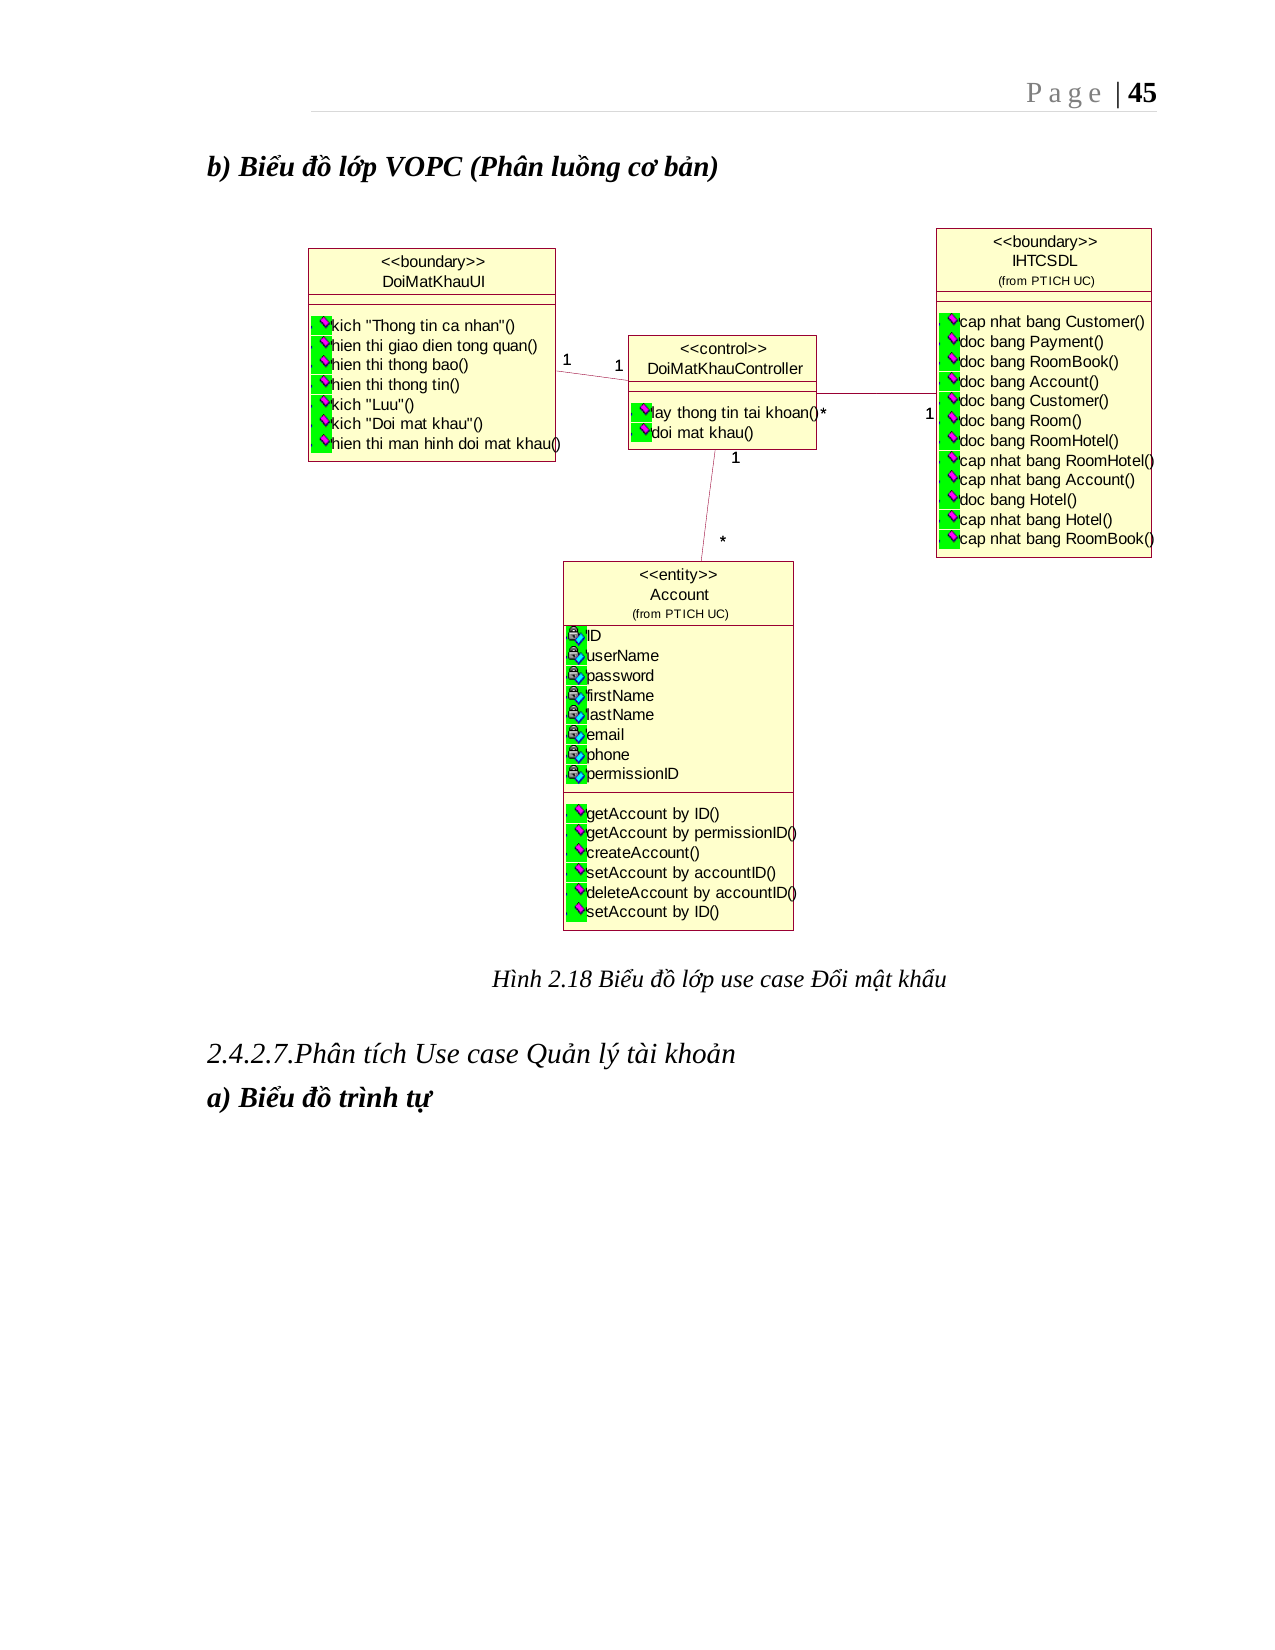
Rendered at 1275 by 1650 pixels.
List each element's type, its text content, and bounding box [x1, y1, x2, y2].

text b) Biểu đồ lớp VOPC (Phân luồng cơ bản) [207, 149, 1157, 183]
subtitle 2.4.2.7.Phân tích Use case Quản lý tài khoản [207, 1037, 1157, 1070]
text a) Biểu đồ trình tự [207, 1080, 1157, 1114]
